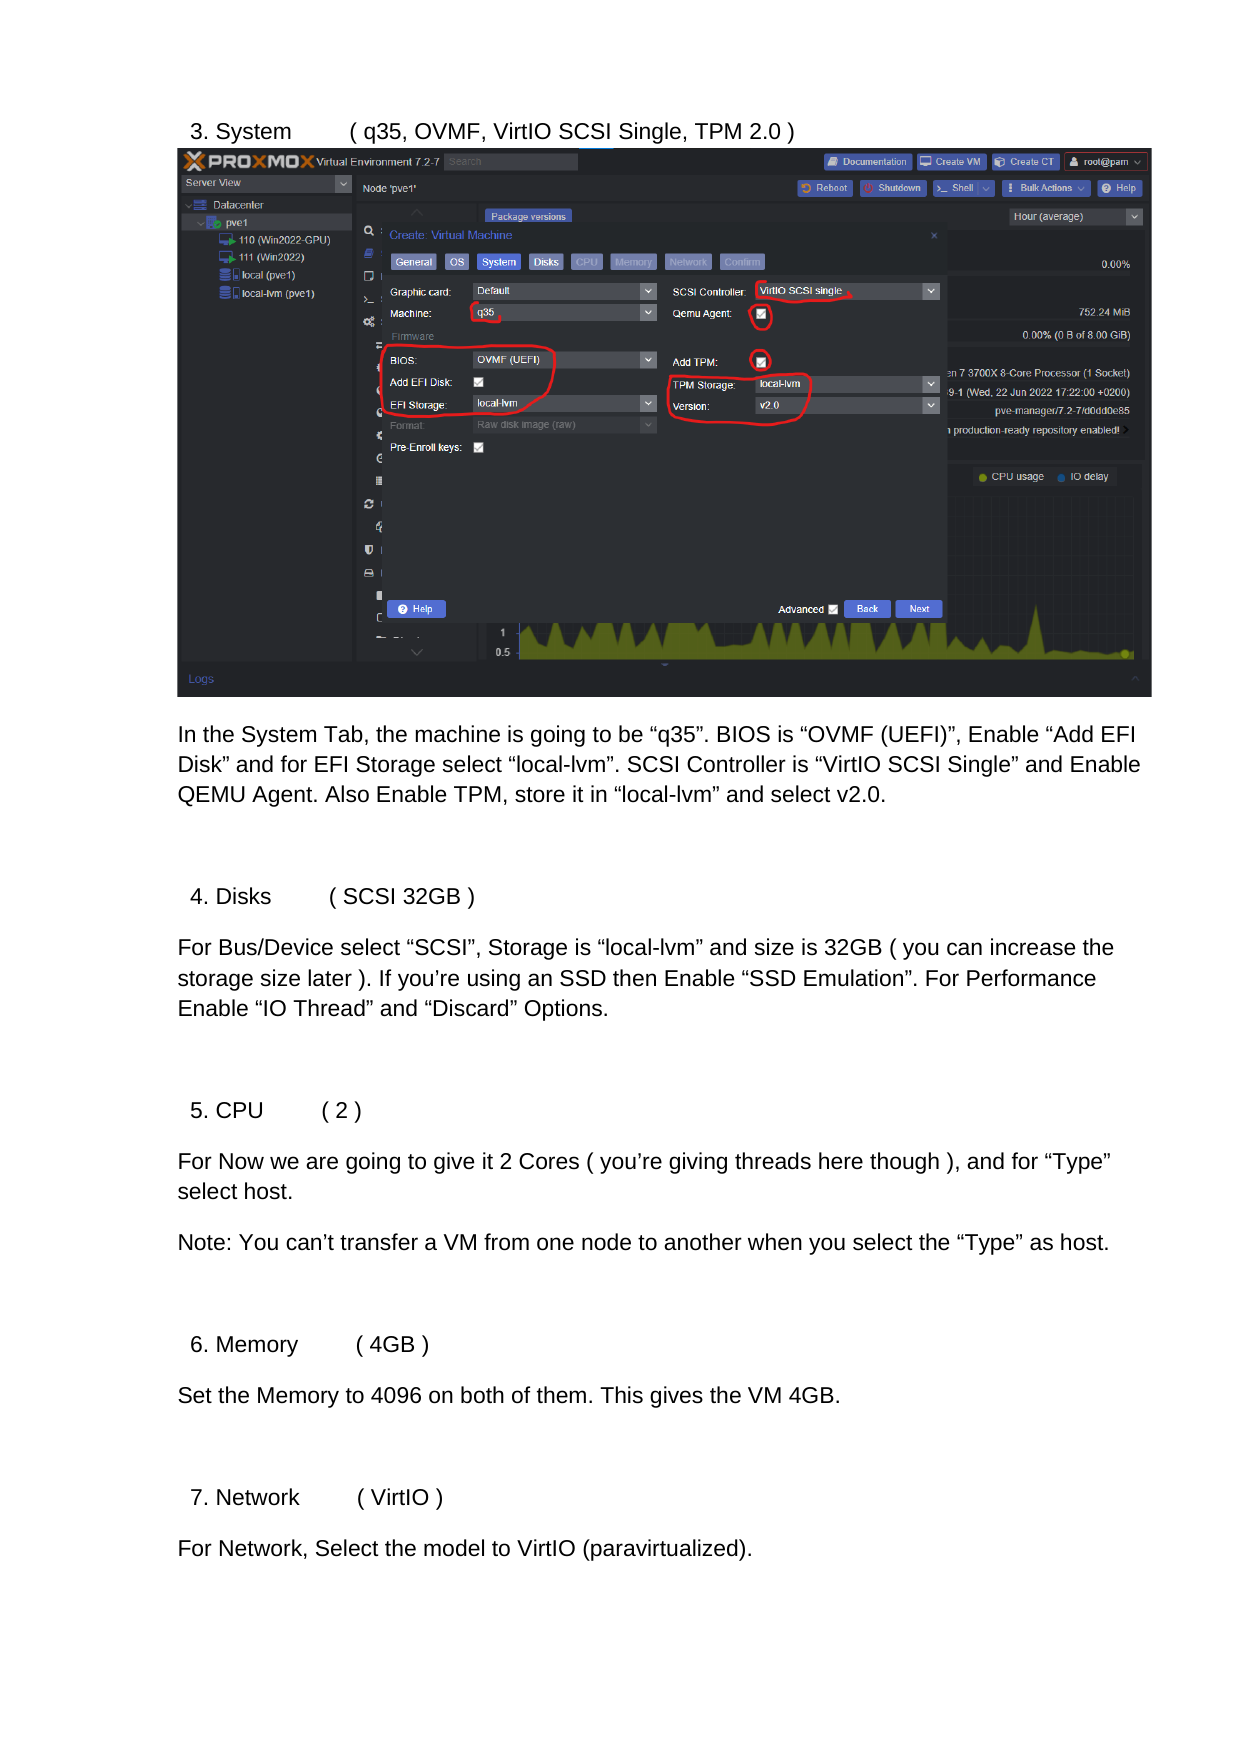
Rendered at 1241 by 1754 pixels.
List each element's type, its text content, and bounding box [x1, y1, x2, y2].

text 5. CPU ( 2 ) [177, 1097, 1152, 1123]
text 3. System ( q35, OVMF, VirtIO SCSI Single, TPM 2.0 ) [177, 118, 1152, 148]
text 6. Memory ( 4GB ) [177, 1331, 1152, 1358]
text For Bus/Device select “SCSI”, Storage is “local-lvm” and size is 32GB ( you can increase the storage size later ). If you’re using an SSD then Enable “SSD Emulation”. For Performance Enable “IO Thread” and “Discard” Options. [177, 934, 1152, 1021]
text For Now we are going to give it 2 Cores ( you’re giving threads here though ), and for “Type” select host. [177, 1148, 1152, 1204]
text In the System Tab, the machine is going to be “q35”. BIOS is “OVMF (UEFI)”, Enable “Add EFI Disk” and for EFI Storage select “local-lvm”. SCSI Controller is “VirtIO SCSI Single” and Enable QEMU Agent. Also Enable TPM, store it in “local-lvm” and select v2.0. [177, 721, 1152, 808]
text For Network, Select the model to VirtIO (paravirtualized). [177, 1535, 1152, 1562]
picture [177, 148, 1152, 697]
text Set the Memory to 4096 on both of them. This gives the VM 4GB. [177, 1382, 1152, 1409]
text Note: You can’t transfer a VM from one node to another when you select the “Type” as host. [177, 1229, 1152, 1256]
text 4. Disks ( SCSI 32GB ) [177, 883, 1152, 910]
text 7. Network ( VirtIO ) [177, 1484, 1152, 1511]
